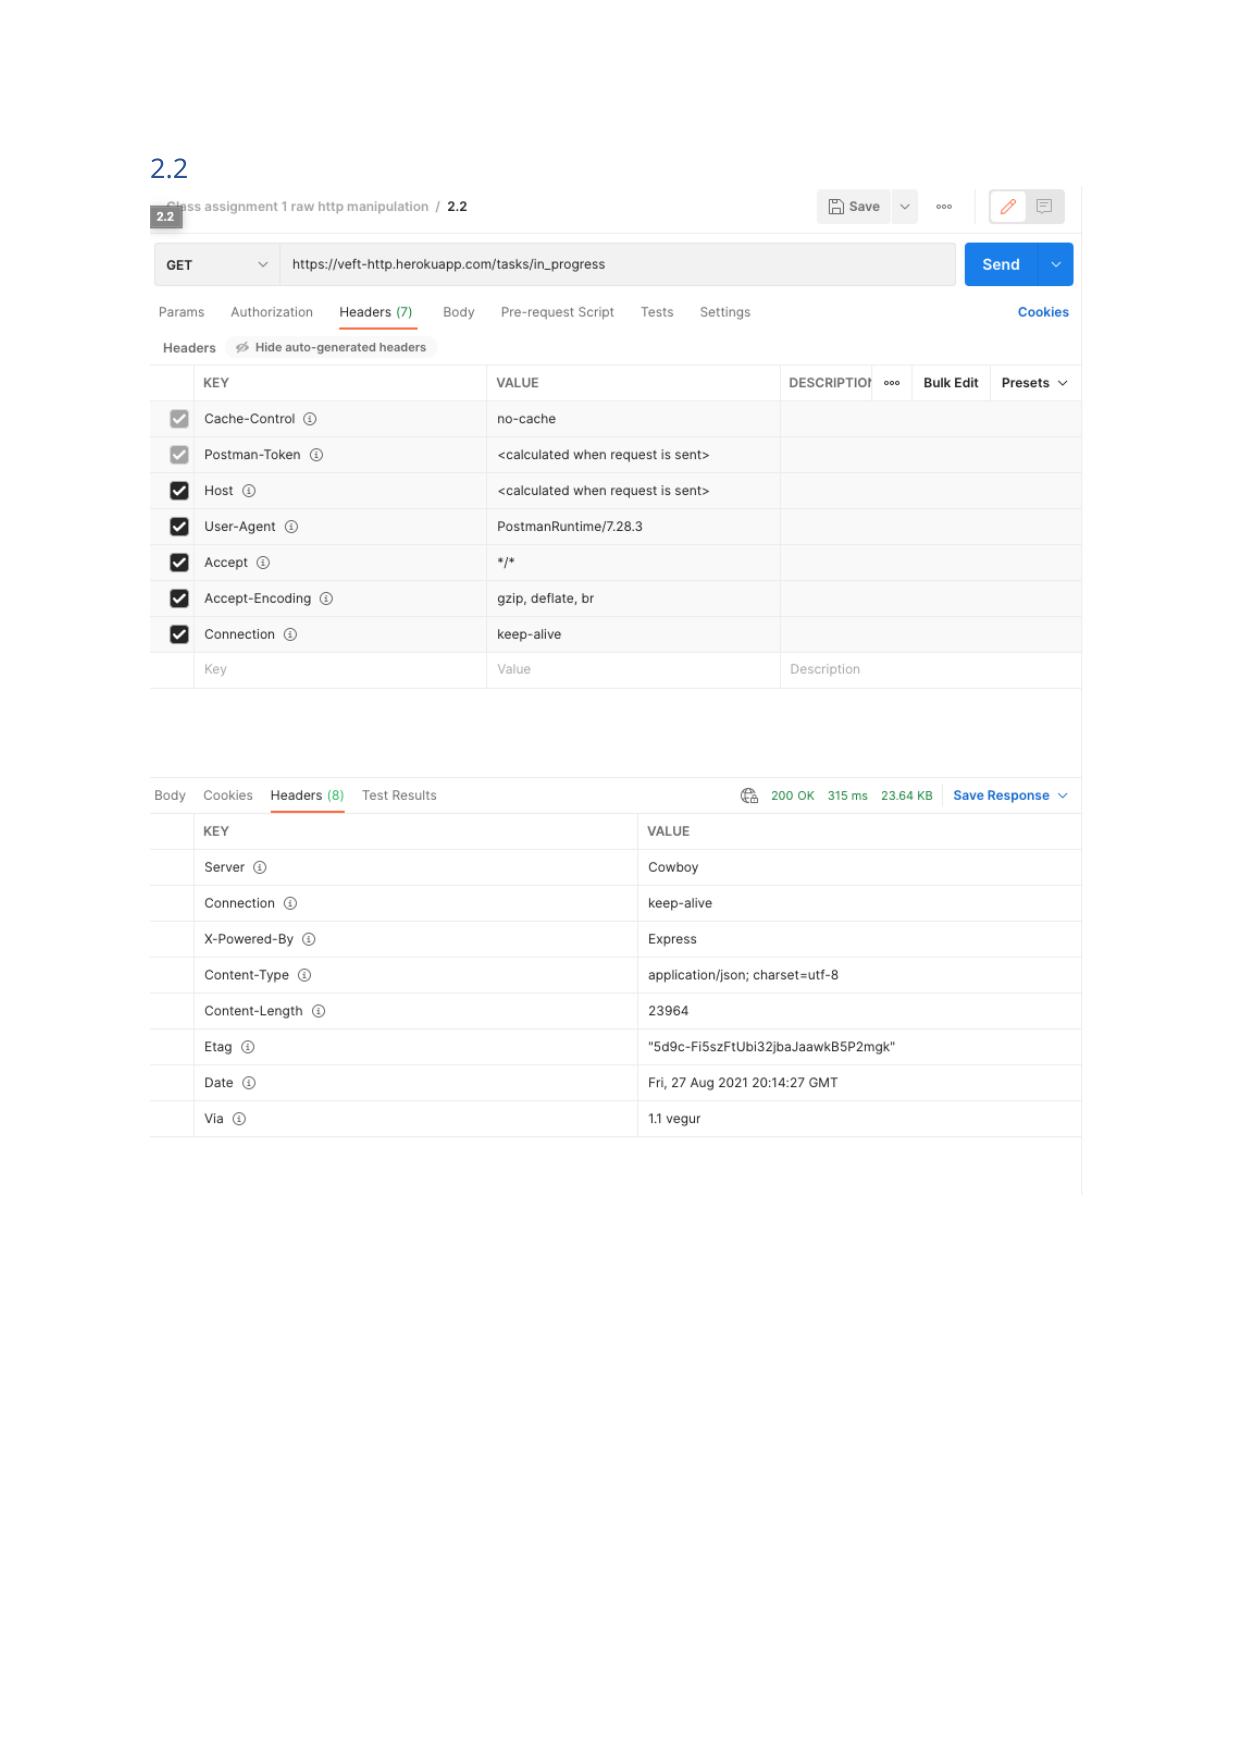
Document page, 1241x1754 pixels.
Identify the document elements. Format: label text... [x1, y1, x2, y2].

picture [150, 186, 1091, 1195]
subtitle 2.2 [150, 150, 1090, 186]
